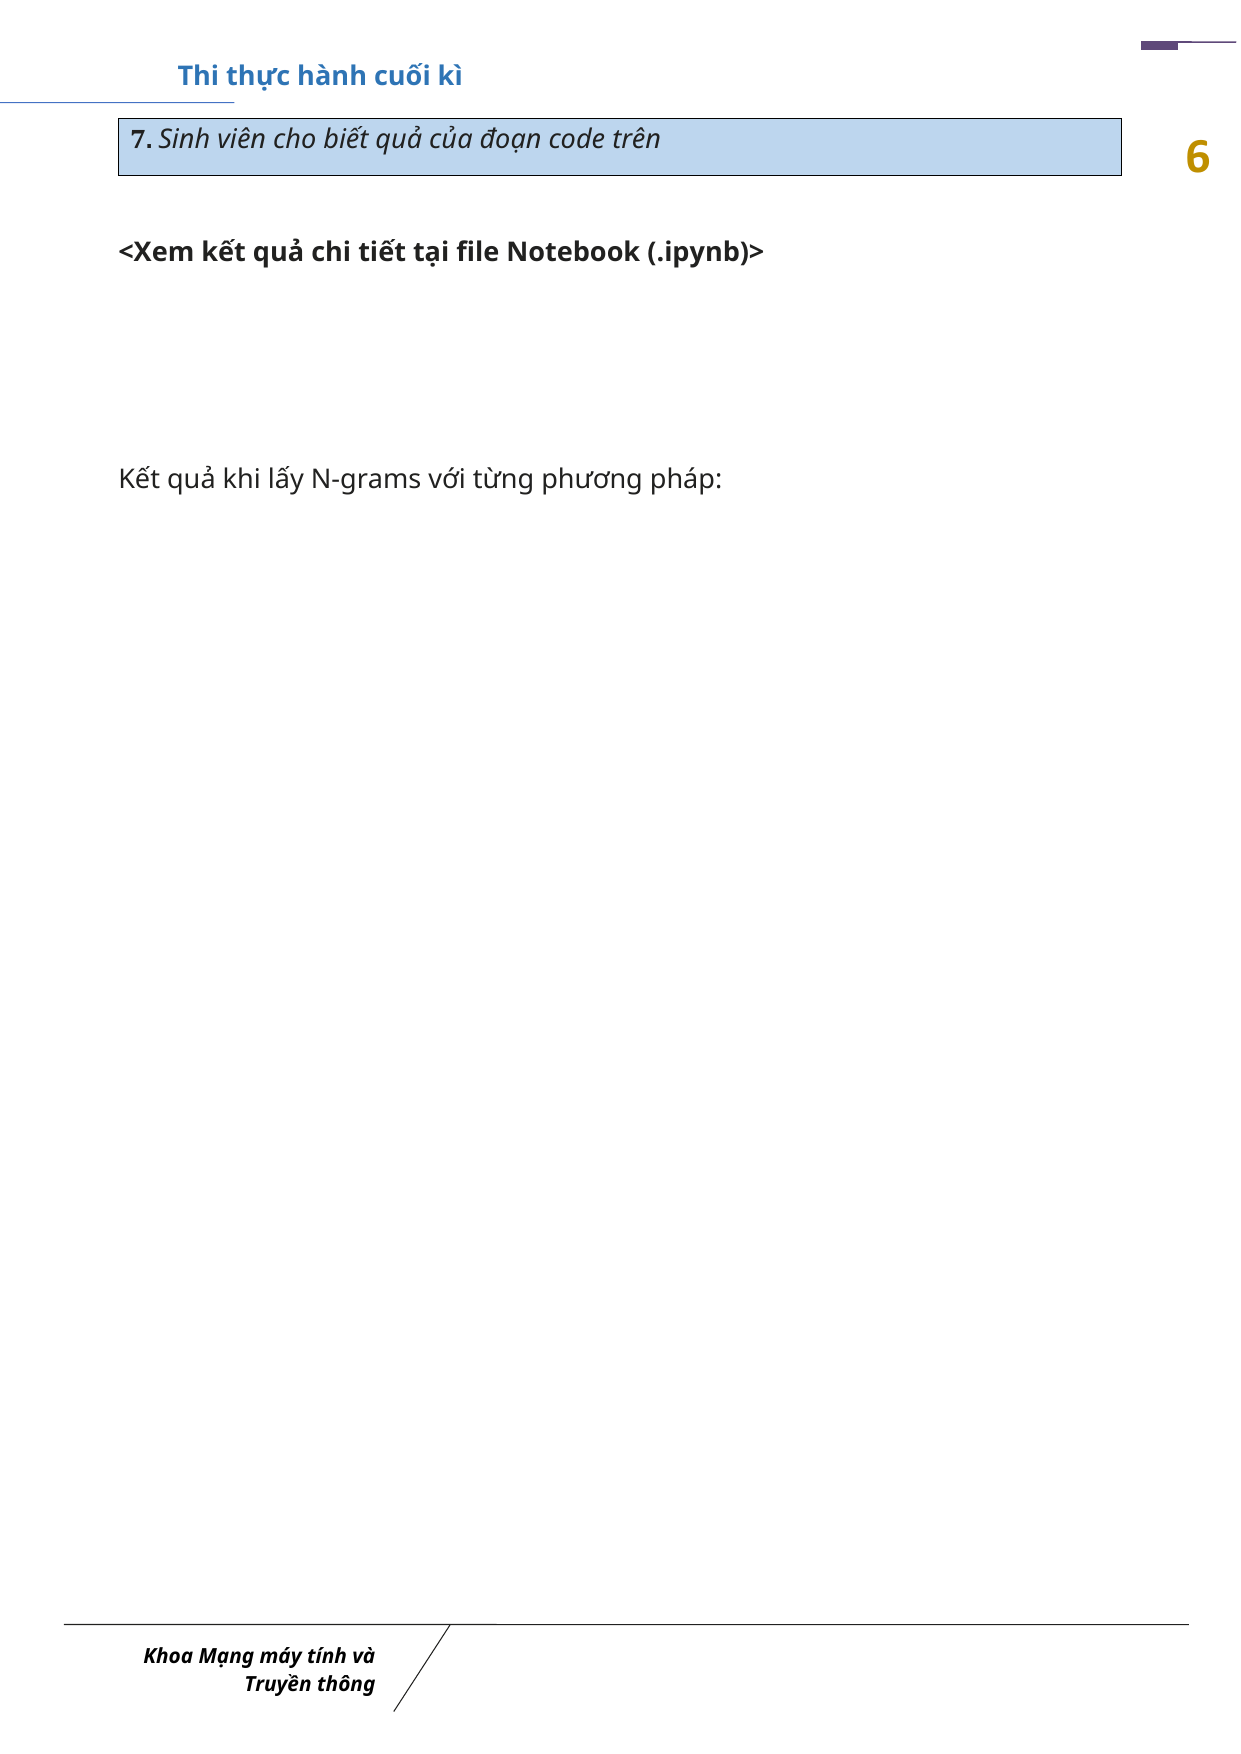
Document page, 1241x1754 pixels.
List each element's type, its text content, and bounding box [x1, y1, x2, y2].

table_header 7. Sinh viên cho biết quả của đoạn code trên [119, 119, 1121, 175]
text Kết quả khi lấy N-grams với từng phương pháp: [118, 459, 1122, 496]
text <Xem kết quả chi tiết tại file Notebook (.ipynb)> [118, 232, 1122, 269]
